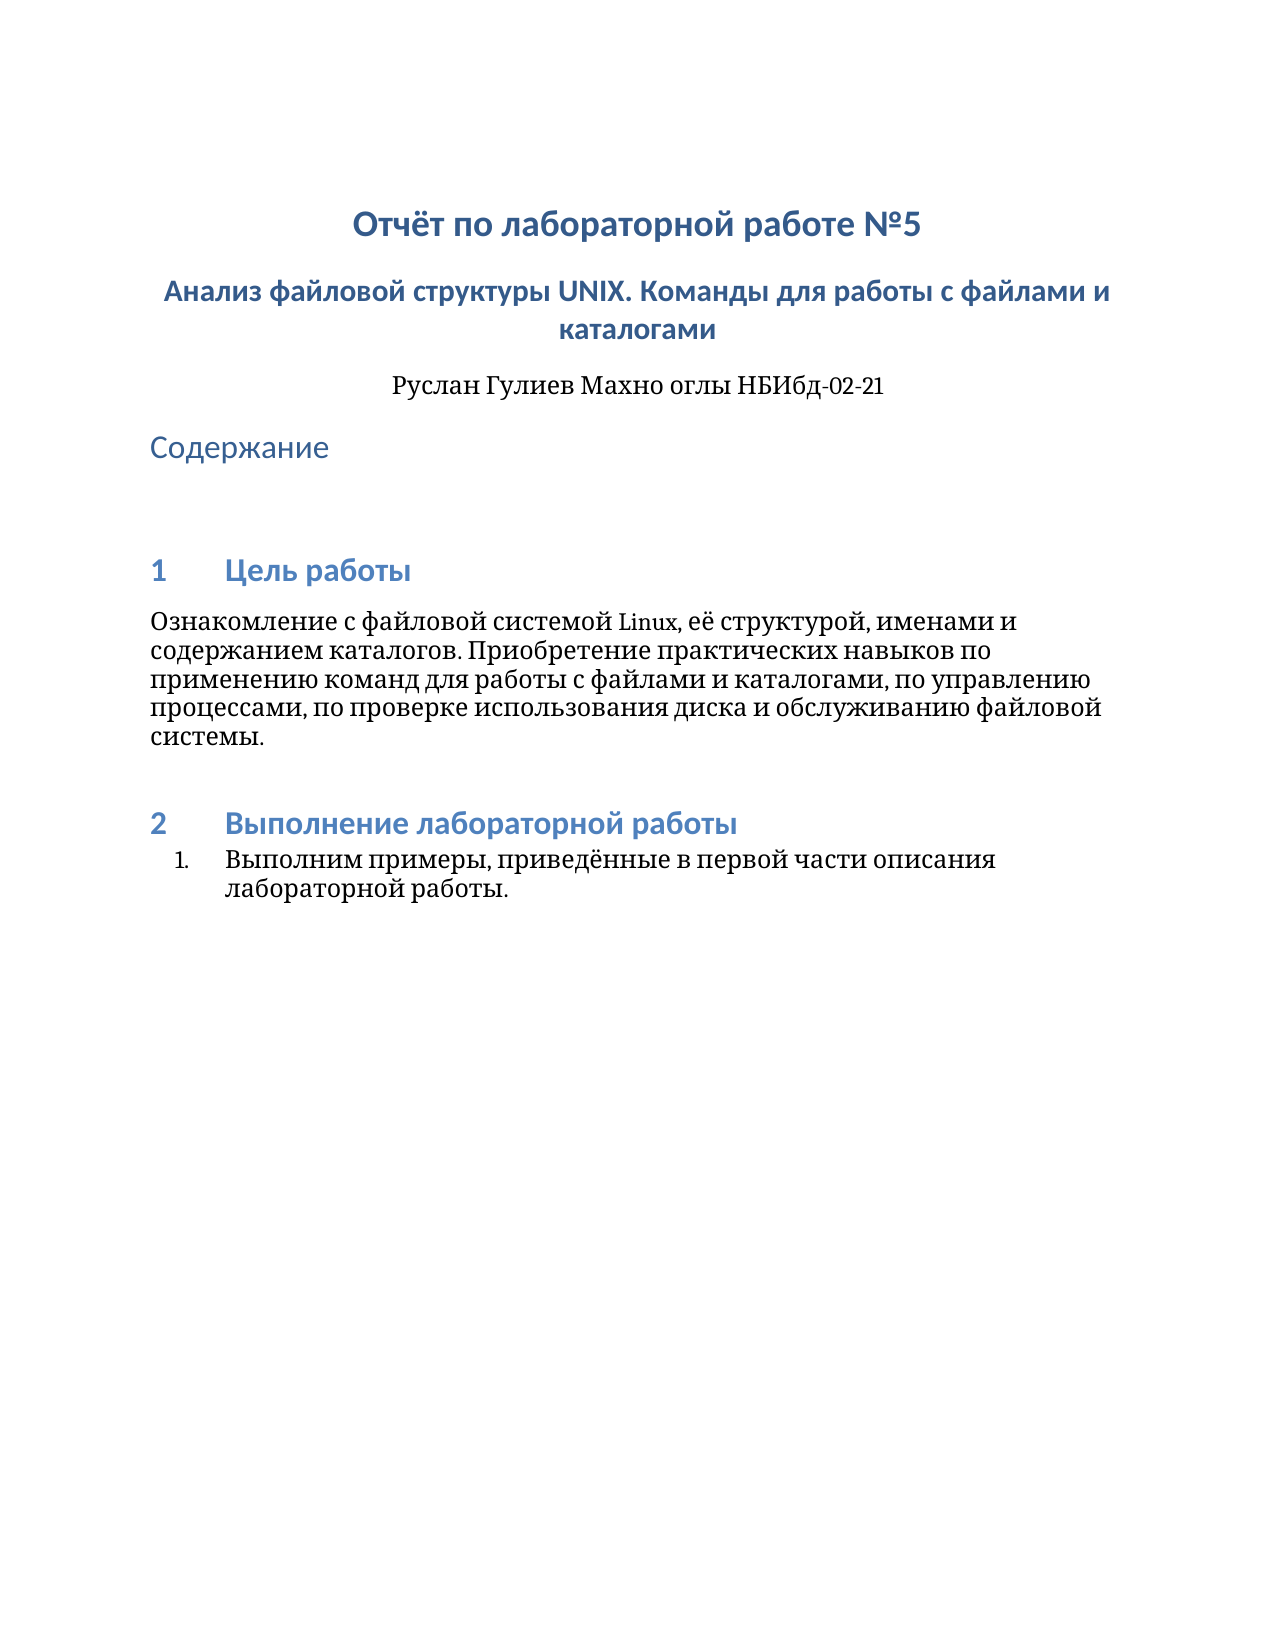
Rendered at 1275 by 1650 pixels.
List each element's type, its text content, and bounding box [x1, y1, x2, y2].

text Руслан Гулиев Махно оглы НБИбд-02-21 [150, 372, 1125, 401]
list Выполним примеры, приведённые в первой части описания лабораторной работы. [175, 846, 1125, 904]
title Отчёт по лабораторной работе №5 [150, 200, 1125, 246]
subtitle Анализ файловой структуры UNIX. Команды для работы с файлами и каталогами [150, 271, 1125, 347]
subtitle 2 Выполнение лабораторной работы [150, 802, 1125, 842]
text Ознакомление с файловой системой Linux, её структурой, именами и содержанием каталогов. Приобретение практических навыков по применению команд для работы с файлами и каталогами, по управлению процессами, по проверке использования диска и обслуживанию файловой системы. [150, 608, 1125, 752]
subtitle 1 Цель работы [150, 548, 1125, 589]
